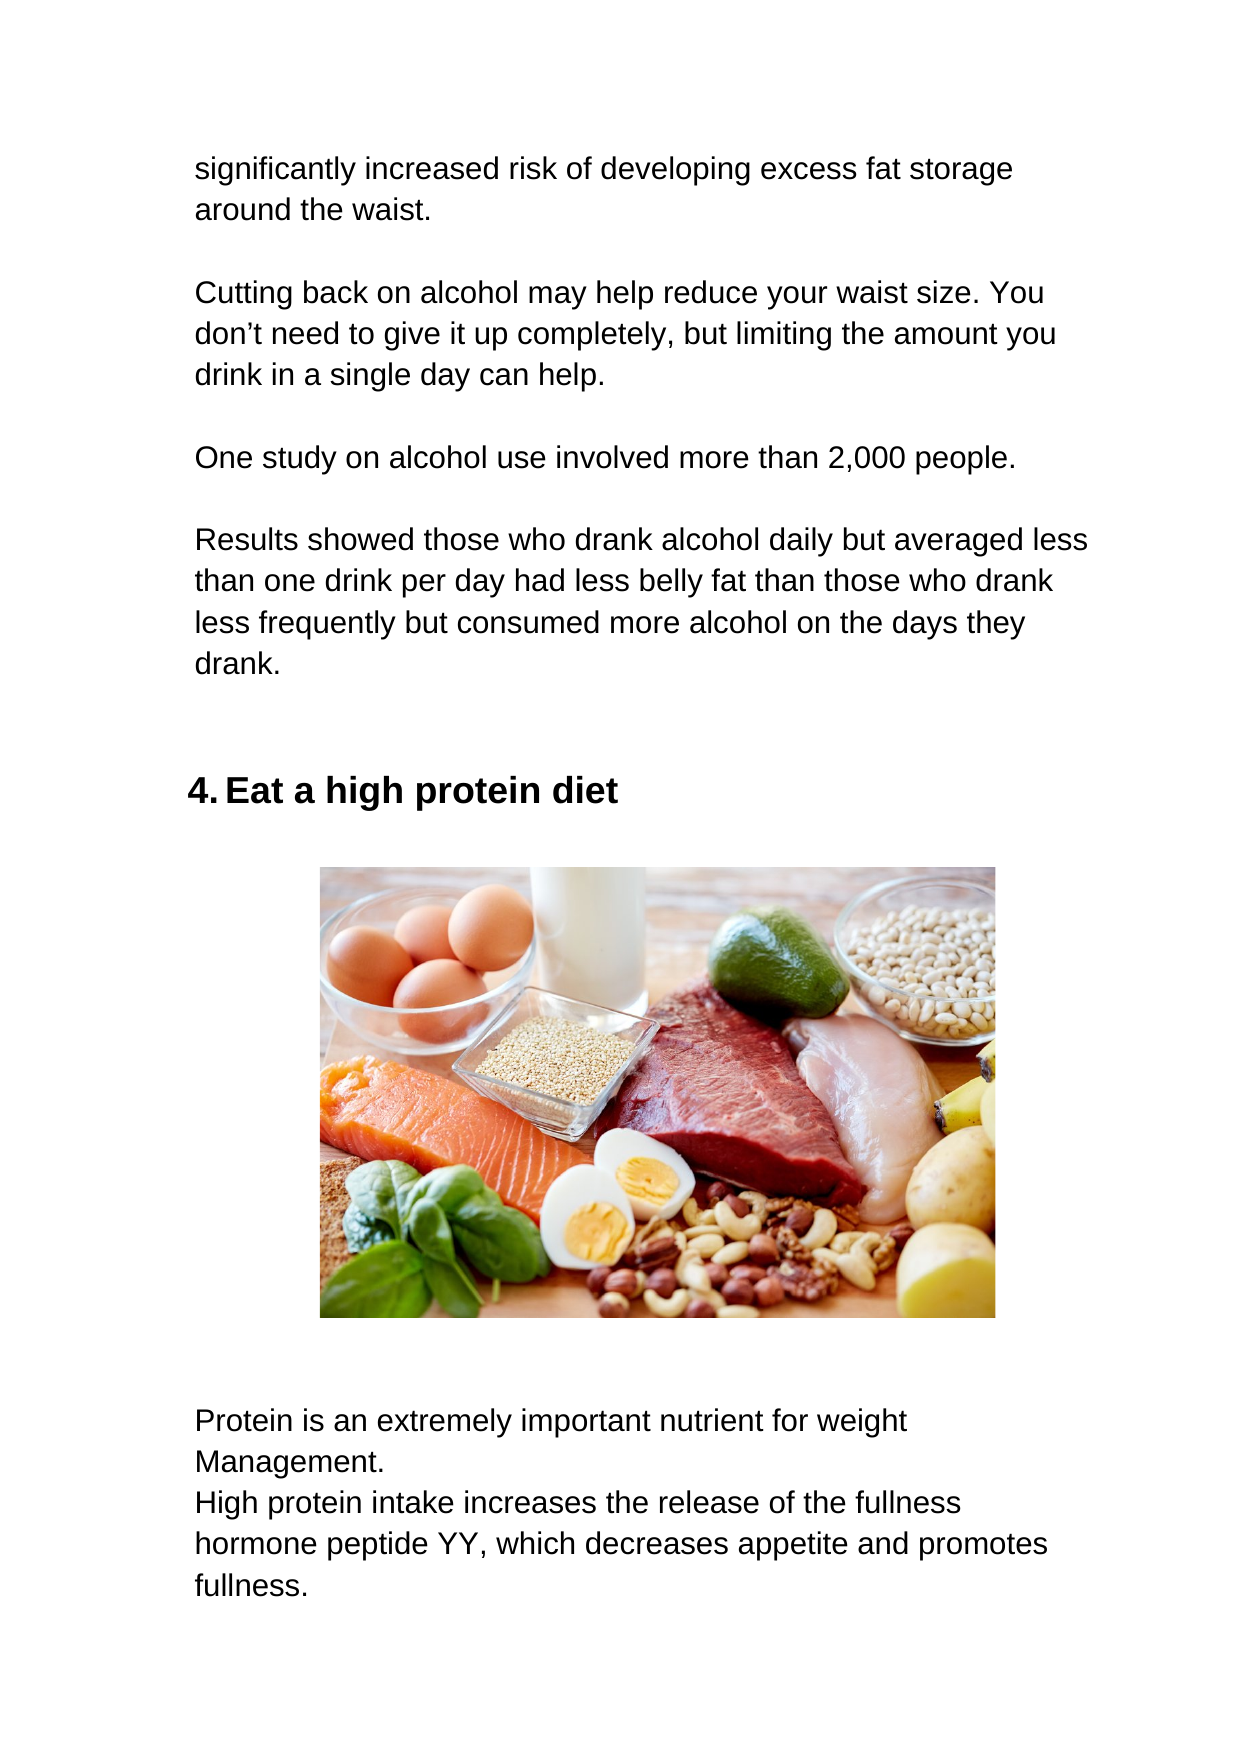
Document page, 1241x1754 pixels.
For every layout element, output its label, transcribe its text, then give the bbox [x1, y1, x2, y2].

text than one drink per day had less belly fat than those who drank [150, 562, 1090, 598]
text around the waist. [150, 191, 1090, 227]
text High protein intake increases the release of the fullness [150, 1484, 1090, 1520]
text don’t need to give it up completely, but limiting the amount you [150, 315, 1090, 351]
text Protein is an extremely important nutrient for weight [150, 1402, 1090, 1438]
text hormone peptide YY, which decreases appetite and promotes [150, 1525, 1090, 1561]
text One study on alcohol use involved more than 2,000 people. [150, 439, 1090, 475]
text drank. [150, 645, 1090, 681]
text significantly increased risk of developing excess fat storage [150, 150, 1090, 186]
list Eat a high protein diet [187, 769, 1090, 812]
text Results showed those who drank alcohol daily but averaged less [150, 521, 1090, 557]
text drink in a single day can help. [150, 356, 1090, 392]
text Cutting back on alcohol may help reduce your waist size. You [150, 274, 1090, 310]
picture [319, 867, 996, 1318]
text fullness. [150, 1567, 1090, 1603]
text less frequently but consumed more alcohol on the days they [150, 604, 1090, 640]
text Management. [150, 1443, 1090, 1479]
